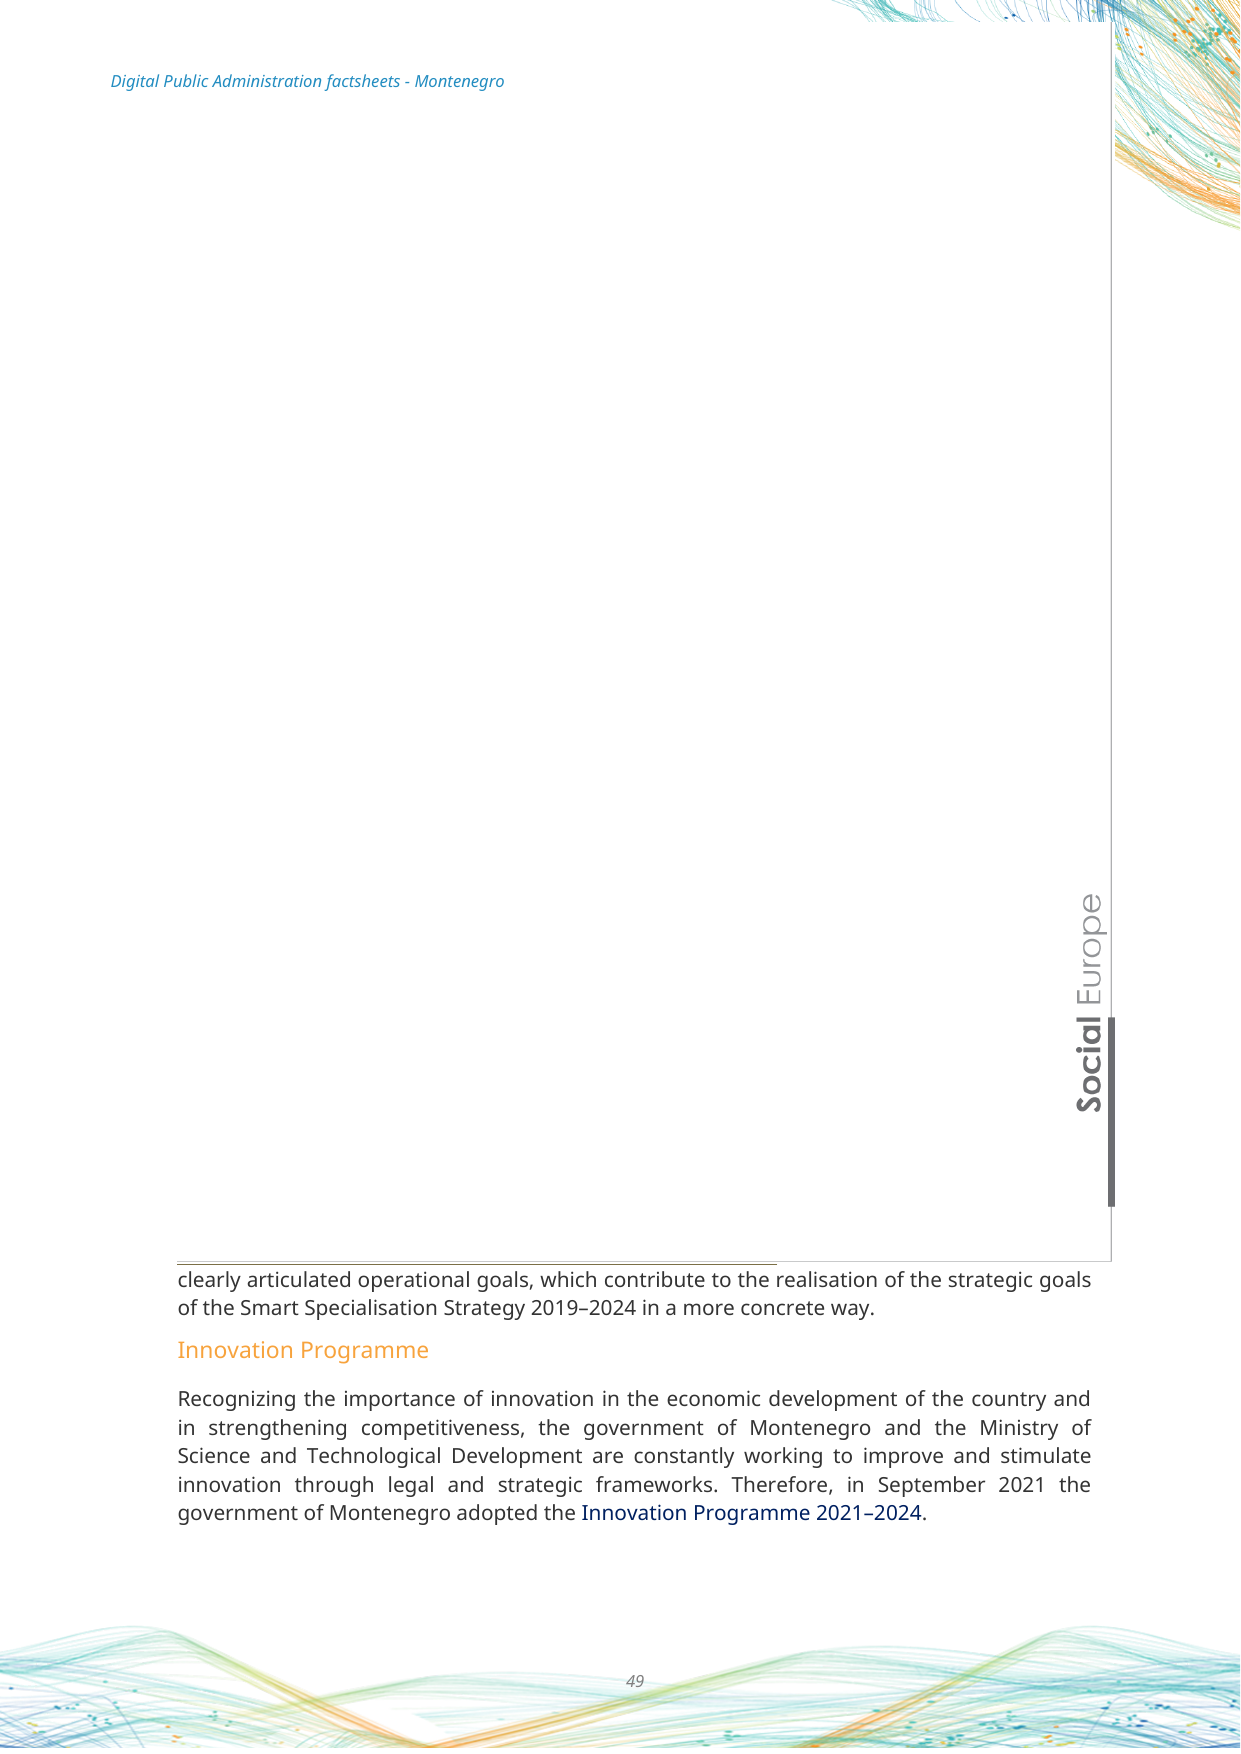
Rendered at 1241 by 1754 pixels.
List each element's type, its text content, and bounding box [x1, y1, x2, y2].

picture [0, 1601, 1241, 1748]
text Recognizing the importance of innovation in the economic development of the country and in strengthening competitiveness, the government of Montenegro and the Ministry of Science and Technological Development are constantly working to improve and stimulate innovation through legal and strategic frameworks. Therefore, in September 2021 the government of Montenegro adopted the Innovation Programme 2021–2024. [177, 1384, 1092, 1527]
text In accordance with the suggestions of the European Commission during the approval of the Smart Specialisation Strategy of Montenegro, the government of Montenegro adopted in December 2021 the Operational Programme (OP) for the implementation of the Smart Specialisation Strategy 2021–2024 and the Action Plan 2021–2022. The OP sets a number of clearly articulated operational goals, which contribute to the realisation of the strategic goals of the Smart Specialisation Strategy 2019–2024 in a more concrete way. [177, 1265, 1092, 1322]
subtitle Innovation Programme [177, 1334, 1092, 1366]
picture [177, 0, 1241, 1262]
